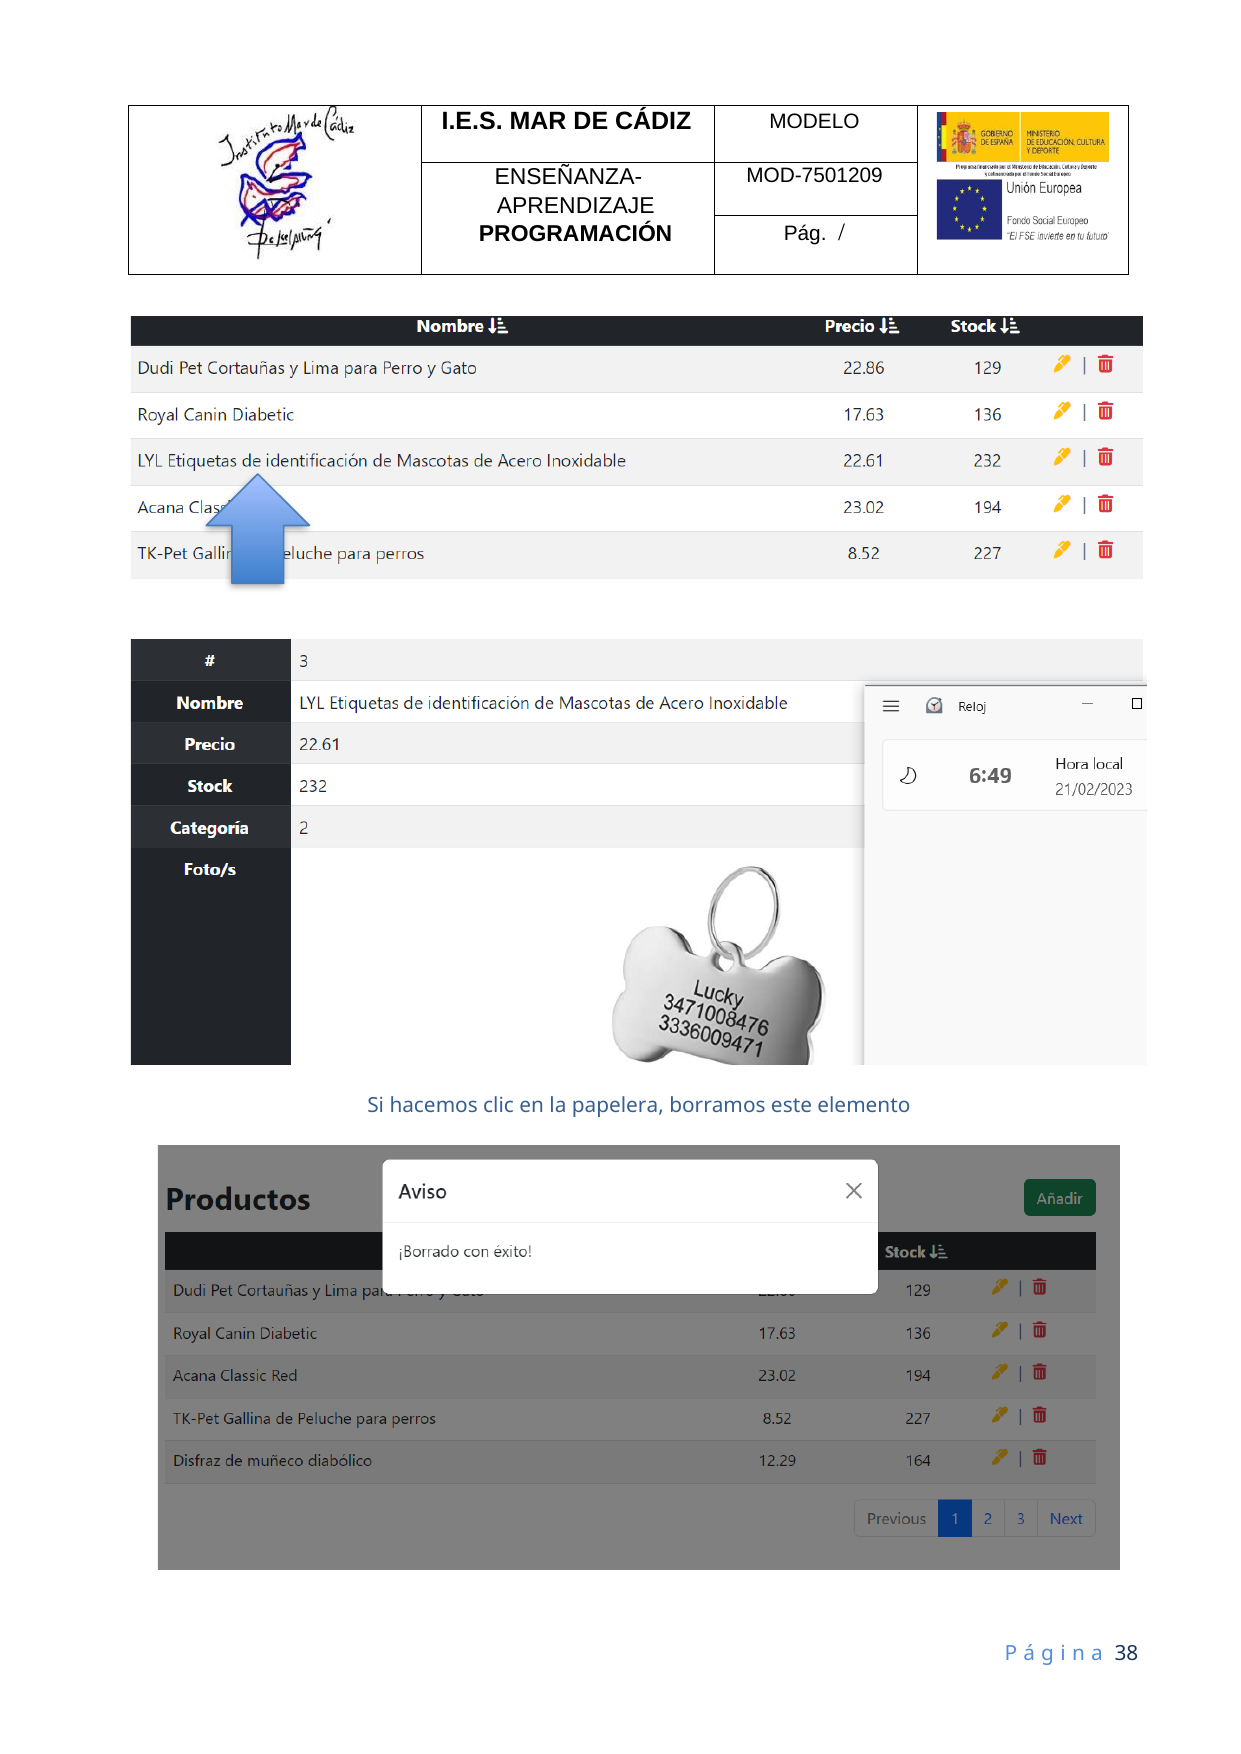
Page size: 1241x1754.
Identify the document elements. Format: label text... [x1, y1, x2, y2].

picture [936, 112, 1109, 240]
list Si hacemos clic en la papelera, borramos este elemento [112, 1091, 1165, 1119]
picture [130, 316, 1147, 1065]
picture [192, 106, 370, 272]
picture [157, 1145, 1120, 1570]
